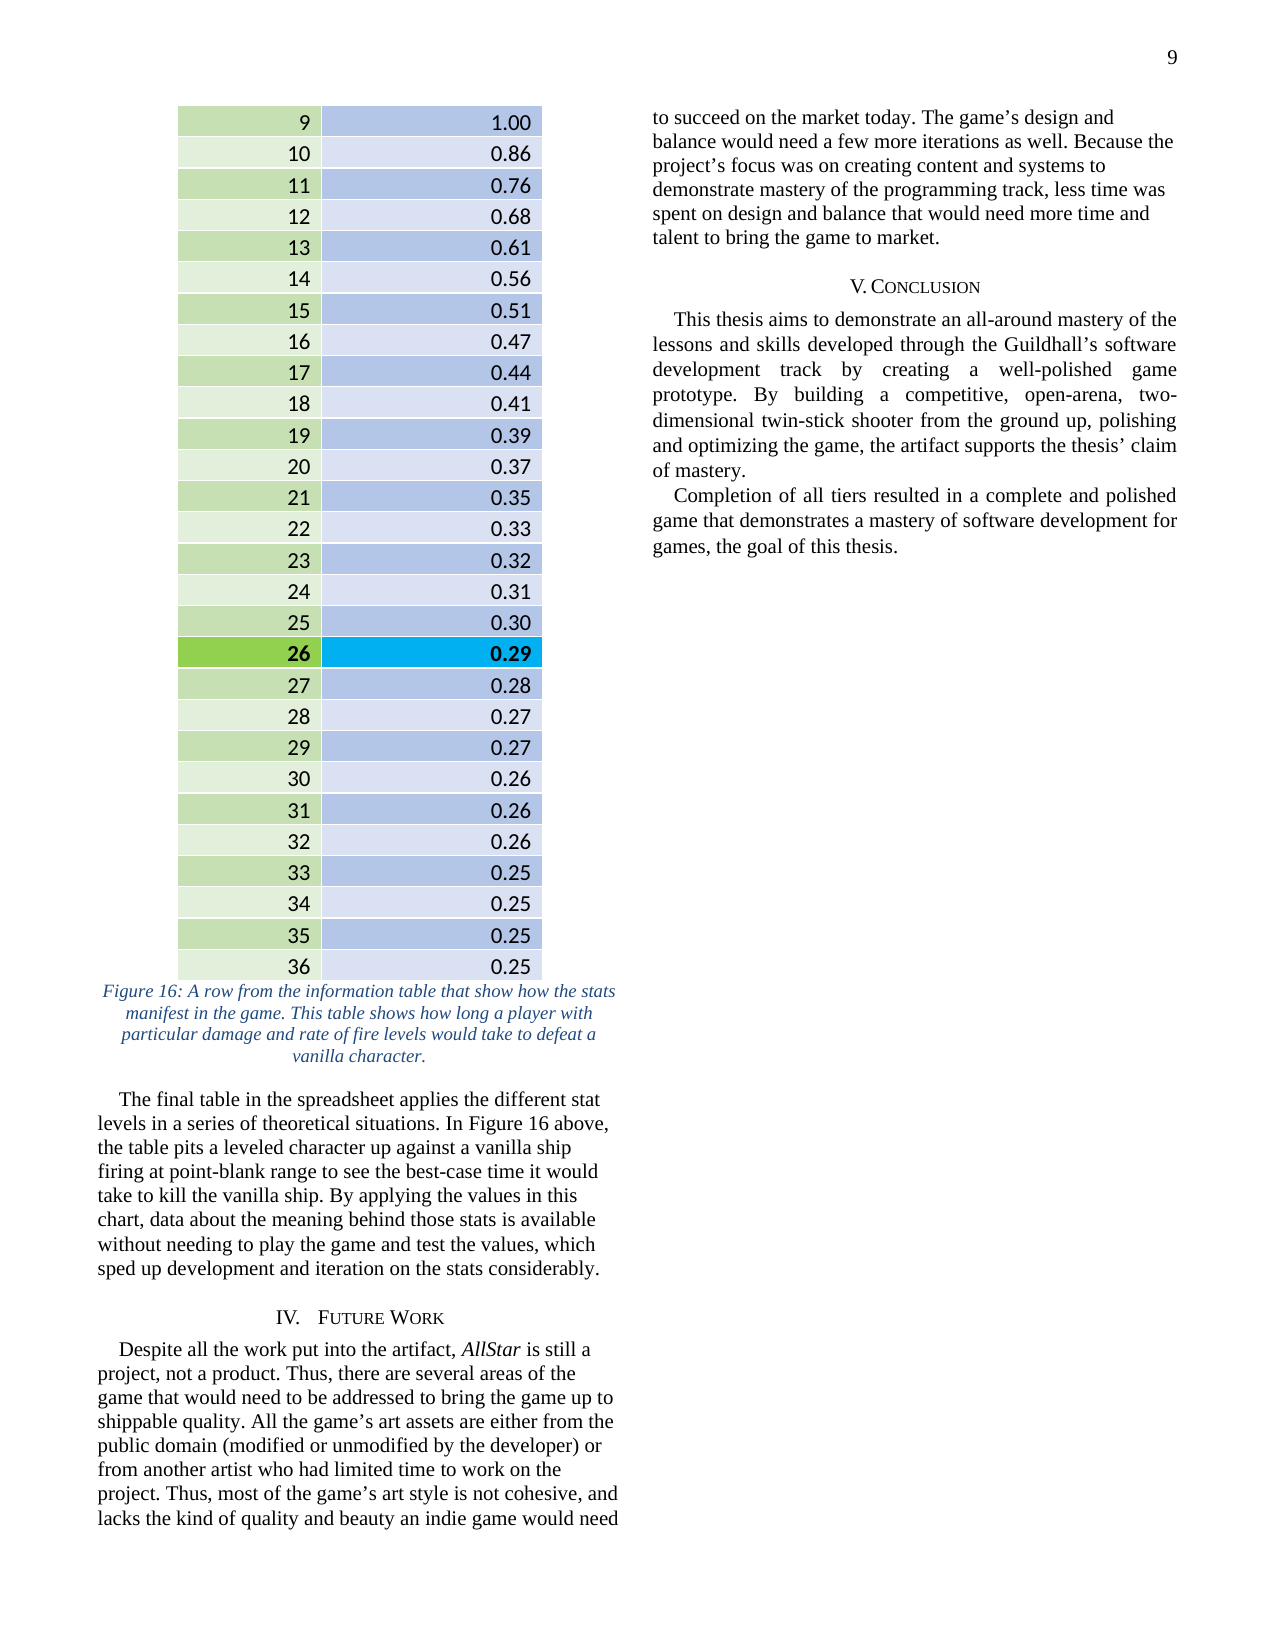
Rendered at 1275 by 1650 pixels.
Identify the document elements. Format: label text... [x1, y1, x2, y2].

table_cell 0.31 [322, 575, 542, 605]
table_cell 0.30 [322, 606, 542, 636]
table_cell 0.86 [322, 137, 542, 167]
subtitle Conclusion [652, 274, 1177, 298]
table_cell 32 [178, 825, 321, 855]
subtitle Future Work [97, 1304, 622, 1329]
table_cell 17 [178, 356, 321, 386]
table_cell 14 [178, 262, 321, 292]
table_cell 0.25 [322, 887, 542, 917]
table_cell 0.27 [322, 731, 542, 761]
table_cell 0.28 [322, 669, 542, 699]
table_cell 0.25 [322, 950, 542, 980]
table_cell 19 [178, 419, 321, 449]
table_cell 0.44 [322, 356, 542, 386]
table_cell 16 [178, 325, 321, 355]
table_cell 0.29 [322, 637, 542, 667]
table_cell 22 [178, 512, 321, 542]
table_cell 0.25 [322, 919, 542, 949]
table_cell 9 [178, 106, 321, 136]
table_cell 0.26 [322, 762, 542, 792]
table_cell 13 [178, 231, 321, 261]
table_cell 23 [178, 544, 321, 574]
table_cell 0.27 [322, 700, 542, 730]
table_cell 28 [178, 700, 321, 730]
table_cell 11 [178, 169, 321, 199]
table_cell 29 [178, 731, 321, 761]
table_cell 31 [178, 794, 321, 824]
table_cell 15 [178, 294, 321, 324]
table_cell 24 [178, 575, 321, 605]
table_cell 0.37 [322, 450, 542, 480]
table_cell 0.26 [322, 825, 542, 855]
table_cell 0.41 [322, 387, 542, 417]
text Despite all the work put into the artifact, AllStar is still a project, not a product. Thus, there are several areas of the game that would need to be addressed to bring the game up to shippable quality. All the game’s art assets are either from the public domain (modified or unmodified by the developer) or from another artist who had limited time to work on the project. Thus, most of the game’s art style is not cohesive, and lacks the kind of quality and beauty an indie game would need to succeed on the market today. The game’s design and balance would need a few more iterations as well. Because the project’s focus was on creating content and systems to demonstrate mastery of the programming track, less time was spent on design and balance that would need more time and talent to bring the game to market. [97, 1337, 622, 1529]
table_cell 0.56 [322, 262, 542, 292]
table_cell 0.39 [322, 419, 542, 449]
table_cell 0.32 [322, 544, 542, 574]
table_cell 10 [178, 137, 321, 167]
table_cell 0.33 [322, 512, 542, 542]
table_cell 0.47 [322, 325, 542, 355]
table_cell 0.76 [322, 169, 542, 199]
text Completion of all tiers resulted in a complete and polished game that demonstrates a mastery of software development for games, the goal of this thesis. [652, 483, 1177, 558]
text This thesis aims to demonstrate an all-around mastery of the lessons and skills developed through the Guildhall’s software development track by creating a well-polished game prototype. By building a competitive, open-arena, two-dimensional twin-stick shooter from the ground up, polishing and optimizing the game, the artifact supports the thesis’ claim of mastery. [652, 307, 1177, 482]
table_cell 20 [178, 450, 321, 480]
table_cell 1.00 [322, 106, 542, 136]
text Despite all the work put into the artifact, AllStar is still a project, not a product. Thus, there are several areas of the game that would need to be addressed to bring the game up to shippable quality. All the game’s art assets are either from the public domain (modified or unmodified by the developer) or from another artist who had limited time to work on the project. Thus, most of the game’s art style is not cohesive, and lacks the kind of quality and beauty an indie game would need to succeed on the market today. The game’s design and balance would need a few more iterations as well. Because the project’s focus was on creating content and systems to demonstrate mastery of the programming track, less time was spent on design and balance that would need more time and talent to bring the game to market. [652, 105, 1177, 249]
table_cell 0.26 [322, 794, 542, 824]
table_cell 25 [178, 606, 321, 636]
table_cell 27 [178, 669, 321, 699]
table_cell 21 [178, 481, 321, 511]
table_cell 33 [178, 856, 321, 886]
table_cell 18 [178, 387, 321, 417]
table_cell 0.68 [322, 200, 542, 230]
table_cell 35 [178, 919, 321, 949]
table_cell 0.25 [322, 856, 542, 886]
table_cell 0.51 [322, 294, 542, 324]
table_cell 0.61 [322, 231, 542, 261]
table_cell 0.35 [322, 481, 542, 511]
table_cell 34 [178, 887, 321, 917]
table_cell 12 [178, 200, 321, 230]
table_cell 26 [178, 637, 321, 667]
table_cell 30 [178, 762, 321, 792]
table_cell 36 [178, 950, 321, 980]
